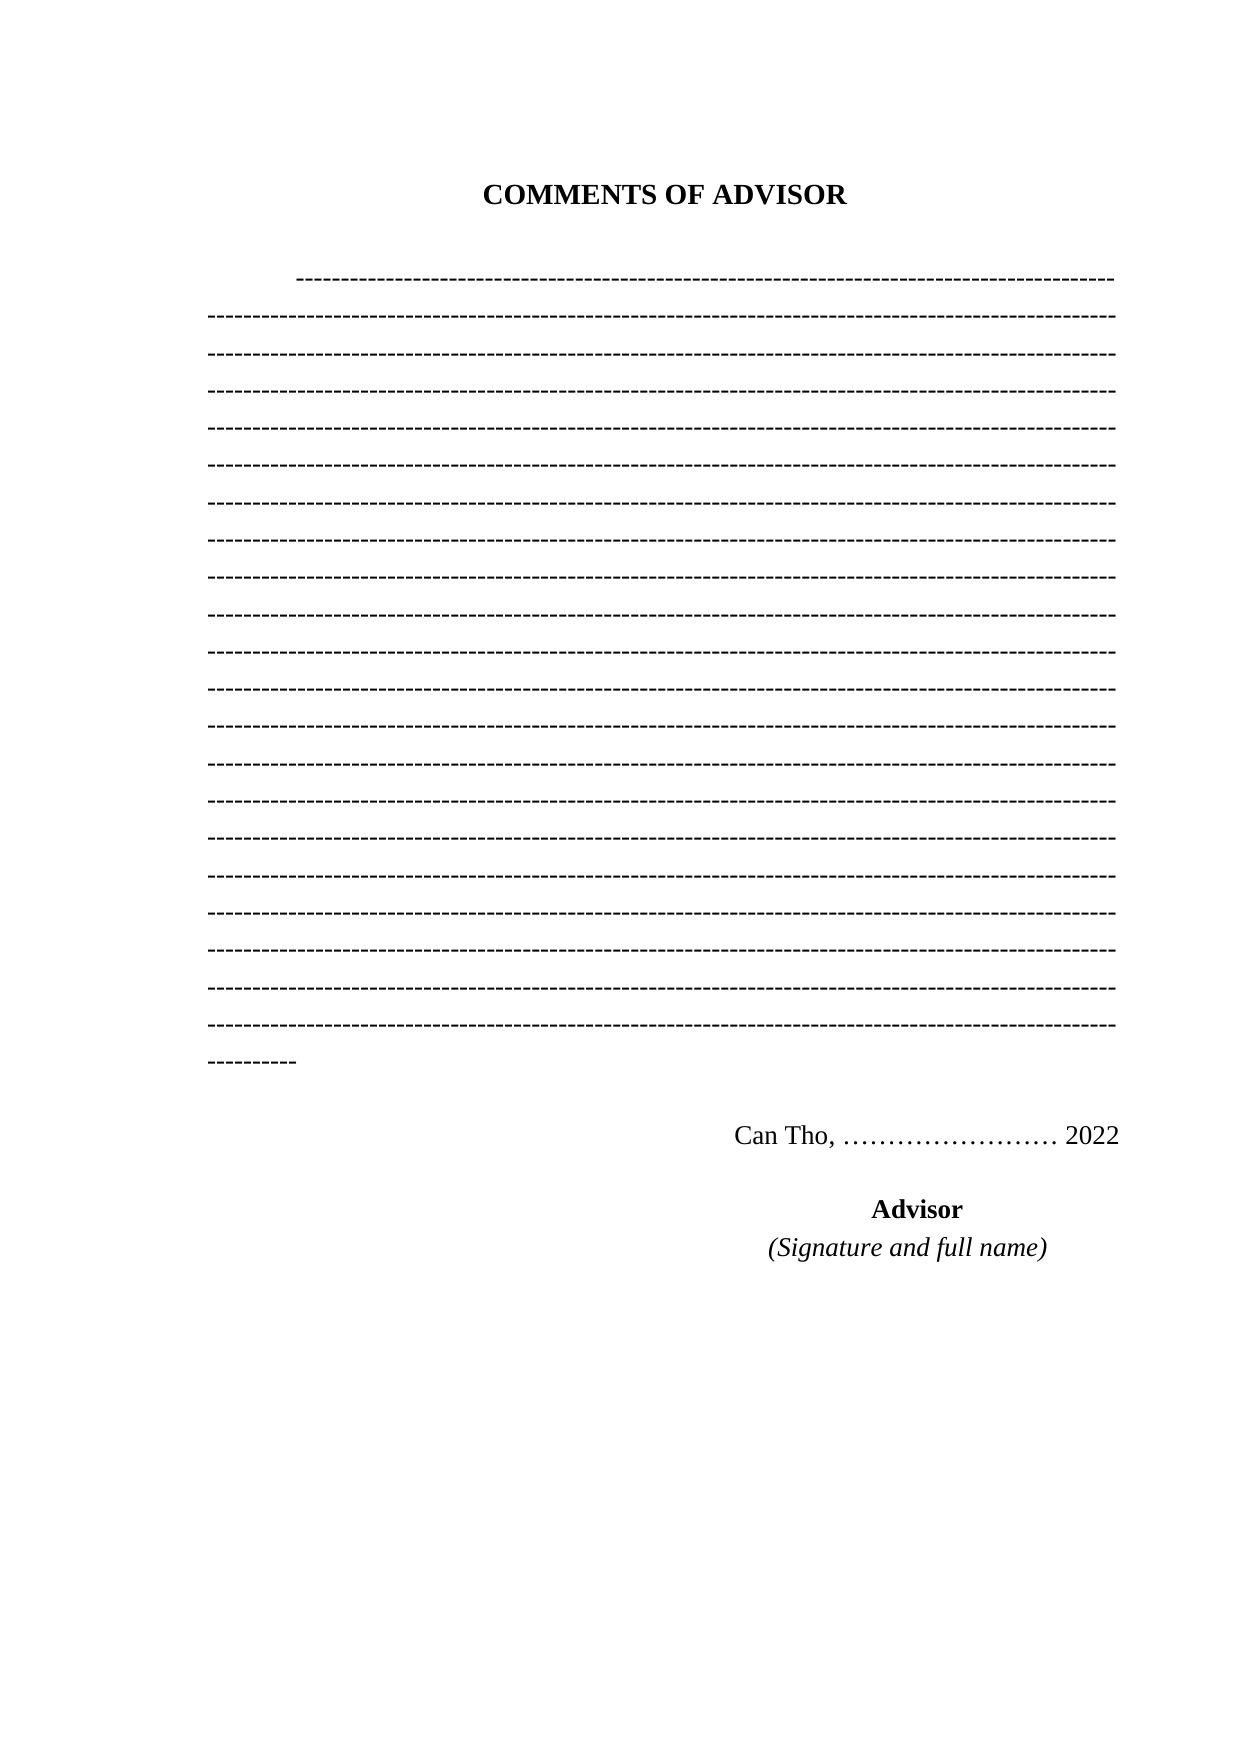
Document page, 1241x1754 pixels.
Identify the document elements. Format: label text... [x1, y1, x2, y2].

text --------------------------------------------------------------------------------------------------------------------------------------------------------------------------------------------------------------------------------------------------------------------------------------------------------------------------------------------------------------------------------------------------------------------------------------------------------------------------------------------------------------------------------------------------------------------------------------------------------------------------------------------------------------------------------------------------------------------------------------------------------------------------------------------------------------------------------------------------------------------------------------------------------------------------------------------------------------------------------------------------------------------------------------------------------------------------------------------------------------------------------------------------------------------------------------------------------------------------------------------------------------------------------------------------------------------------------------------------------------------------------------------------------------------------------------------------------------------------------------------------------------------------------------------------------------------------------------------------------------------------------------------------------------------------------------------------------------------------------------------------------------------------------------------------------------------------------------------------------------------------------------------------------------------------------------------------------------------------------------------------------------------------------------------------------------------------------------------------------------------------------------------------------------------------------------------------------- [207, 261, 1122, 1075]
text Advisor [207, 1193, 1122, 1224]
text (Signature and full name) [207, 1231, 1122, 1262]
text Can Tho, …………………… 2022 [207, 1119, 1122, 1150]
text COMMENTS OF ADVISOR [207, 177, 1122, 211]
